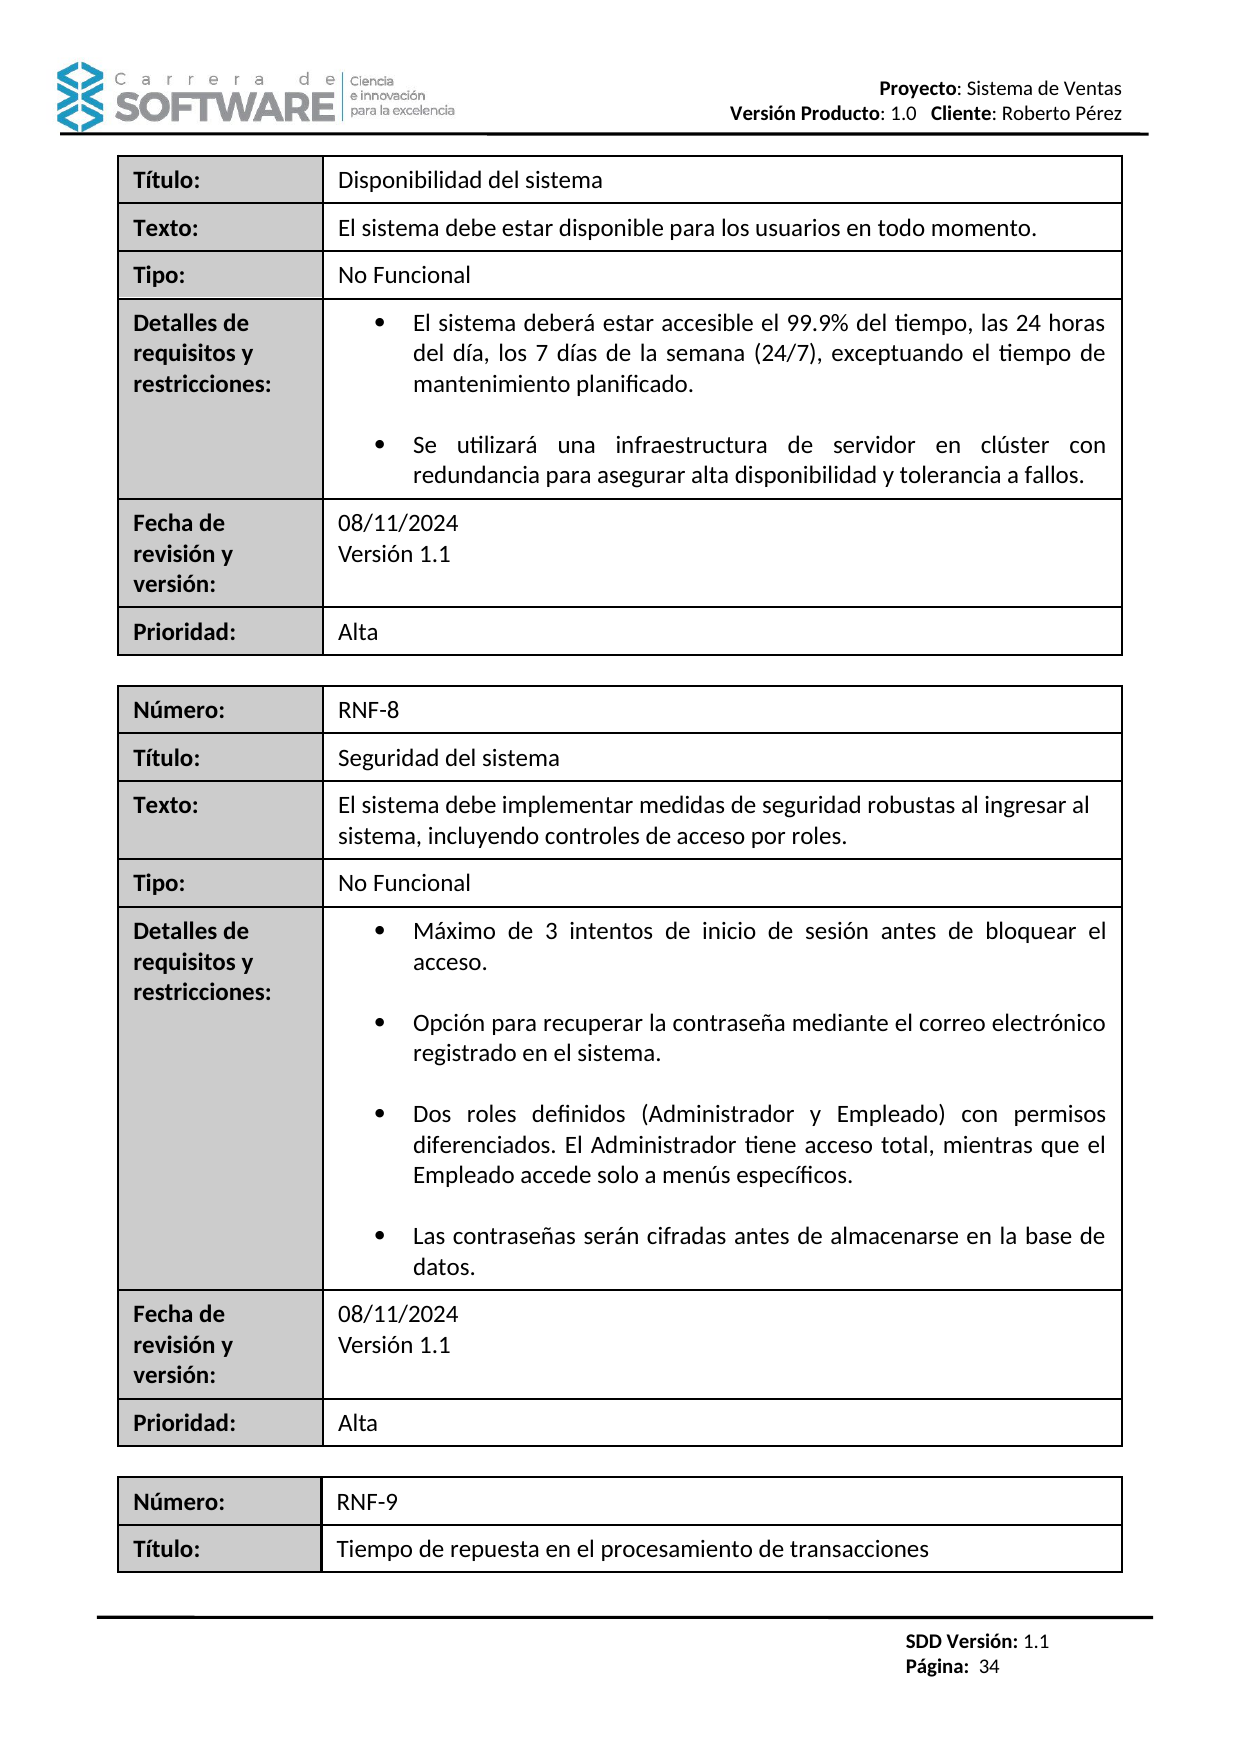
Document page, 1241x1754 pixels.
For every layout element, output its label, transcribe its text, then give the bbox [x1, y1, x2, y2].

table_cell Título: [119, 734, 322, 780]
table_cell Alta [324, 608, 1121, 654]
table_cell El sistema debe implementar medidas de seguridad robustas al ingresar al sistema, incluyendo controles de acceso por roles. [324, 782, 1121, 858]
table_cell Texto: [119, 782, 322, 858]
table_cell Fecha de revisión y versión: [119, 1291, 322, 1398]
table_cell Tipo: [119, 252, 322, 297]
table_cell Seguridad del sistema [324, 734, 1121, 780]
table_cell 08/11/2024 Versión 1.1 [324, 500, 1121, 606]
table_cell Tipo: [119, 860, 322, 906]
table_header RNF-9 [323, 1478, 1121, 1524]
table_cell Detalles de requisitos y restricciones: [119, 300, 322, 498]
table_cell Fecha de revisión y versión: [119, 500, 322, 606]
table_header Número: [119, 687, 322, 732]
table_cell Texto: [119, 204, 322, 250]
table_cell El sistema deberá estar accesible el 99.9% del tiempo, las 24 horas del día, los 7 días de la semana (24/7), exceptuando el tiempo de mantenimiento planificado. Se utilizará una infraestructura de servidor en clúster con redundancia para asegurar alta disponibilidad y tolerancia a fallos. [324, 300, 1121, 498]
table_cell Alta [324, 1400, 1121, 1445]
table_cell Tiempo de repuesta en el procesamiento de transacciones [323, 1526, 1121, 1571]
table_cell No Funcional [324, 252, 1121, 297]
table_cell 08/11/2024 Versión 1.1 [324, 1291, 1121, 1398]
picture [46, 46, 461, 154]
table_cell Disponibilidad del sistema [324, 157, 1121, 202]
table_header RNF-8 [324, 687, 1121, 732]
table_cell No Funcional [324, 860, 1121, 906]
table_cell Detalles de requisitos y restricciones: [119, 908, 322, 1289]
table_cell El sistema debe estar disponible para los usuarios en todo momento. [324, 204, 1121, 250]
table_header Número: [119, 1478, 320, 1524]
table_cell Título: [119, 157, 322, 202]
table_cell Prioridad: [119, 608, 322, 654]
table_cell Máximo de 3 intentos de inicio de sesión antes de bloquear el acceso. Opción para recuperar la contraseña mediante el correo electrónico registrado en el sistema. Dos roles definidos (Administrador y Empleado) con permisos diferenciados. El Administrador tiene acceso total, mientras que el Empleado accede solo a menús específicos. Las contraseñas serán cifradas antes de almacenarse en la base de datos. [324, 908, 1121, 1289]
table_cell Prioridad: [119, 1400, 322, 1445]
table_cell Título: [119, 1526, 320, 1571]
